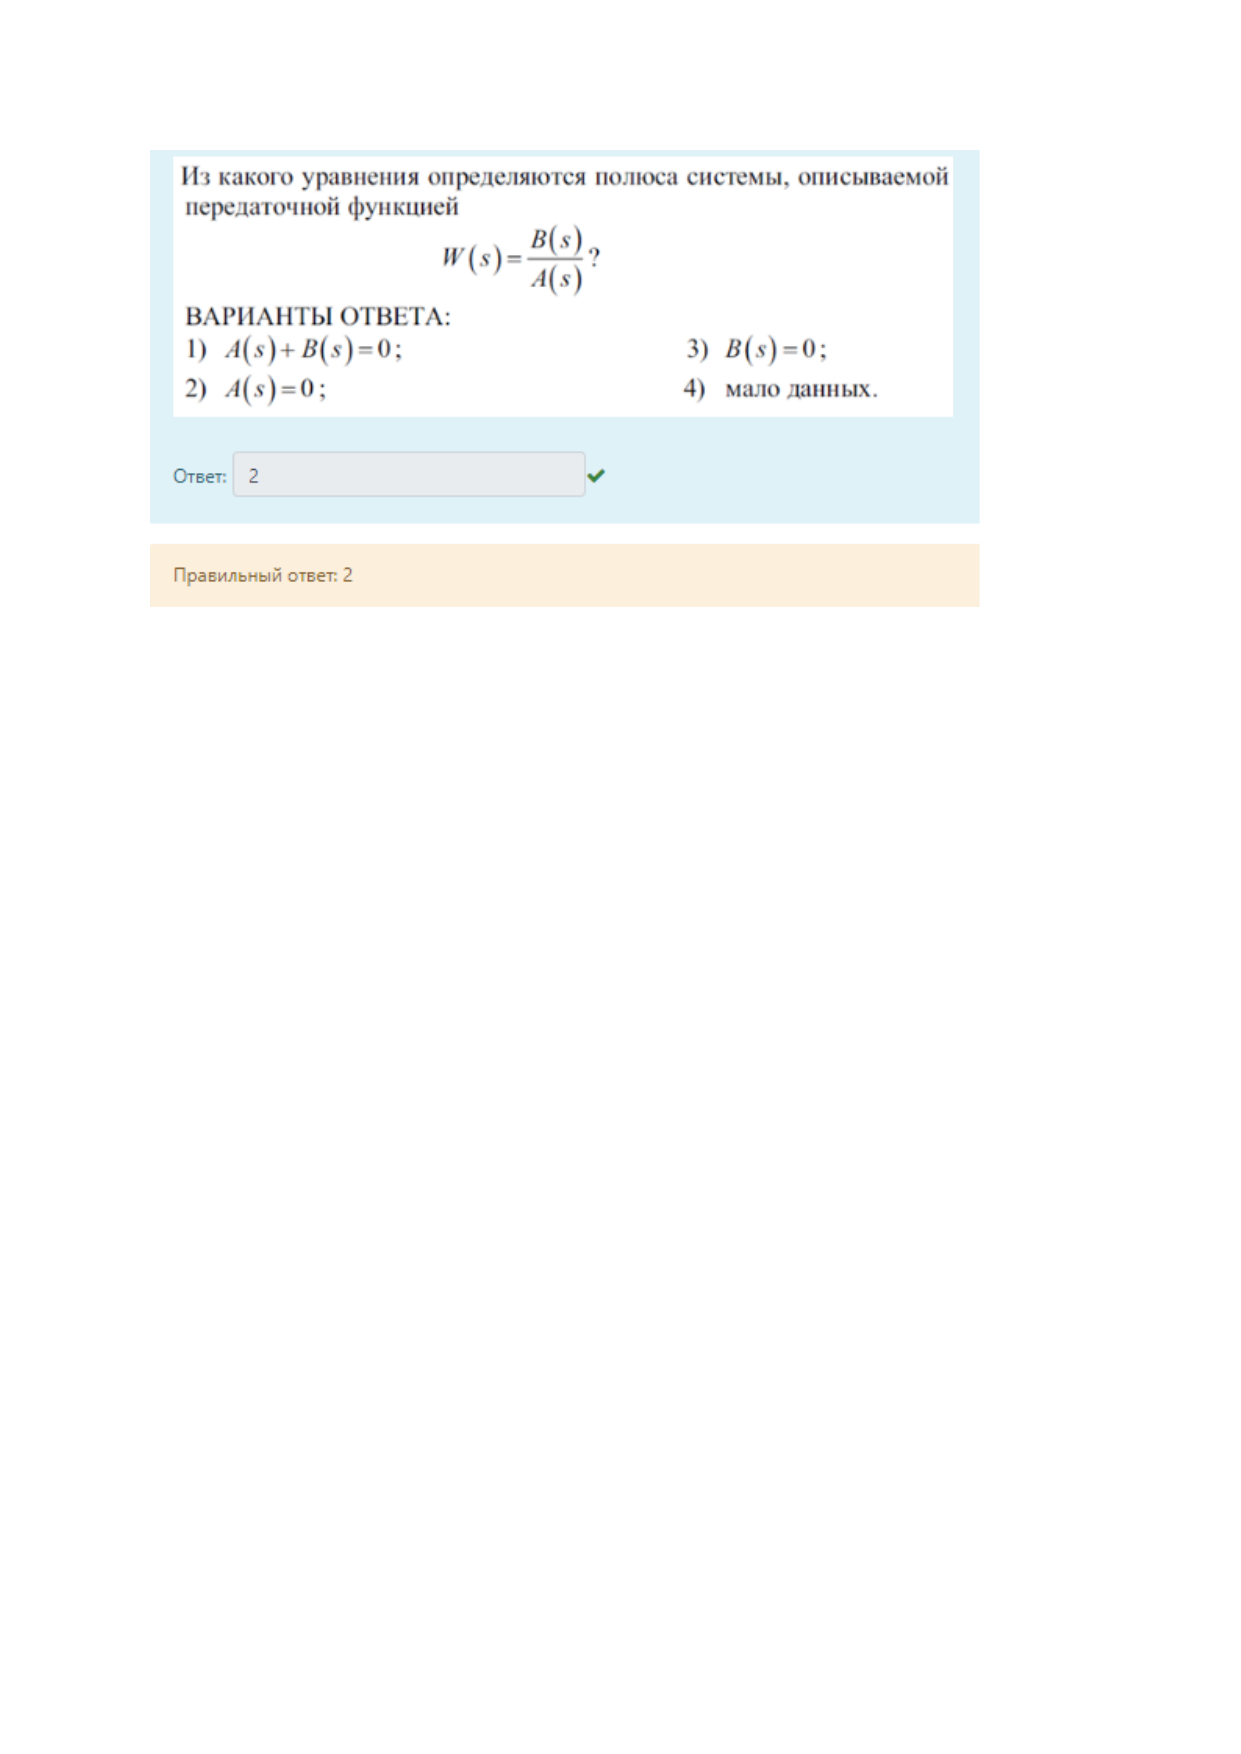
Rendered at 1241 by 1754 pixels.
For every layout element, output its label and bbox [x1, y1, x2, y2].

picture [150, 150, 980, 607]
